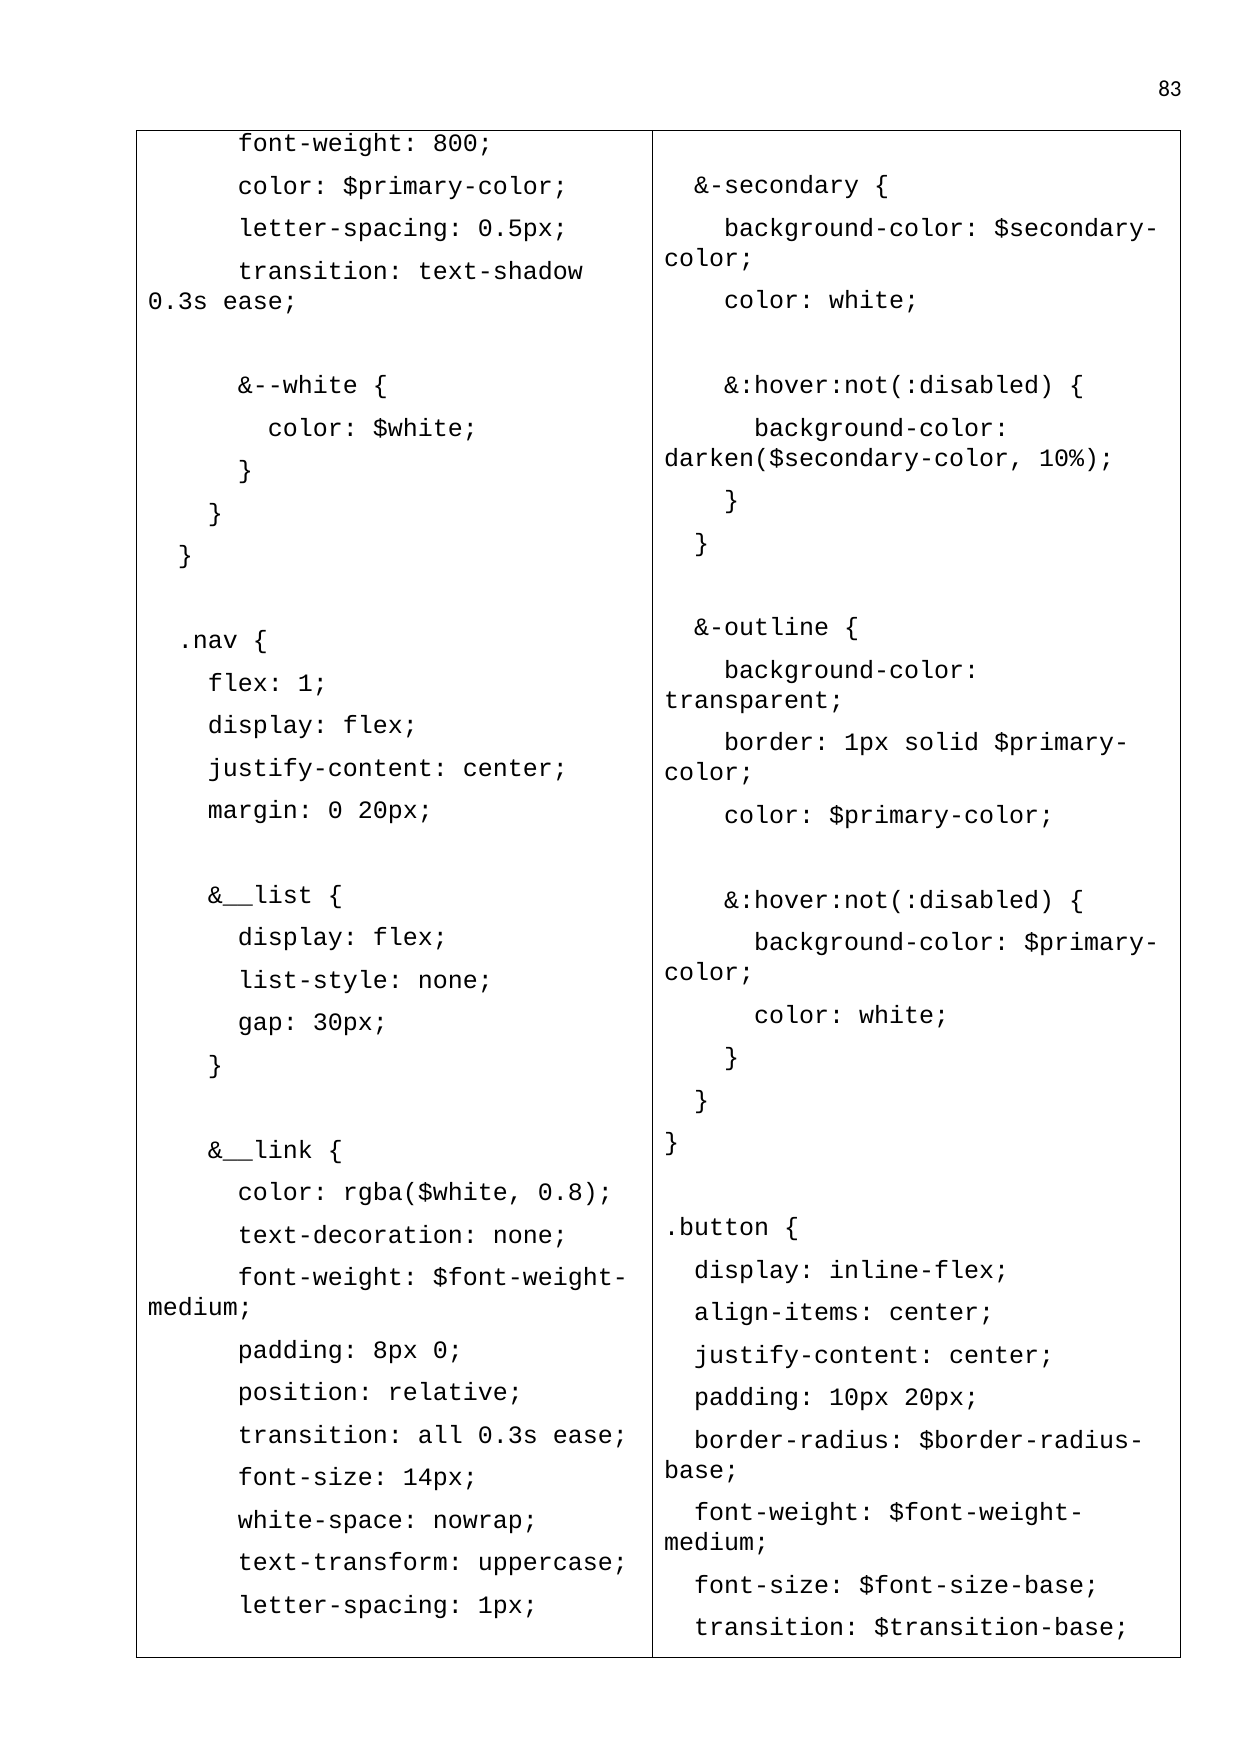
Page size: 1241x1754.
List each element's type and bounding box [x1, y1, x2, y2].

table_header [137, 131, 652, 1657]
table_header [653, 131, 1180, 1657]
